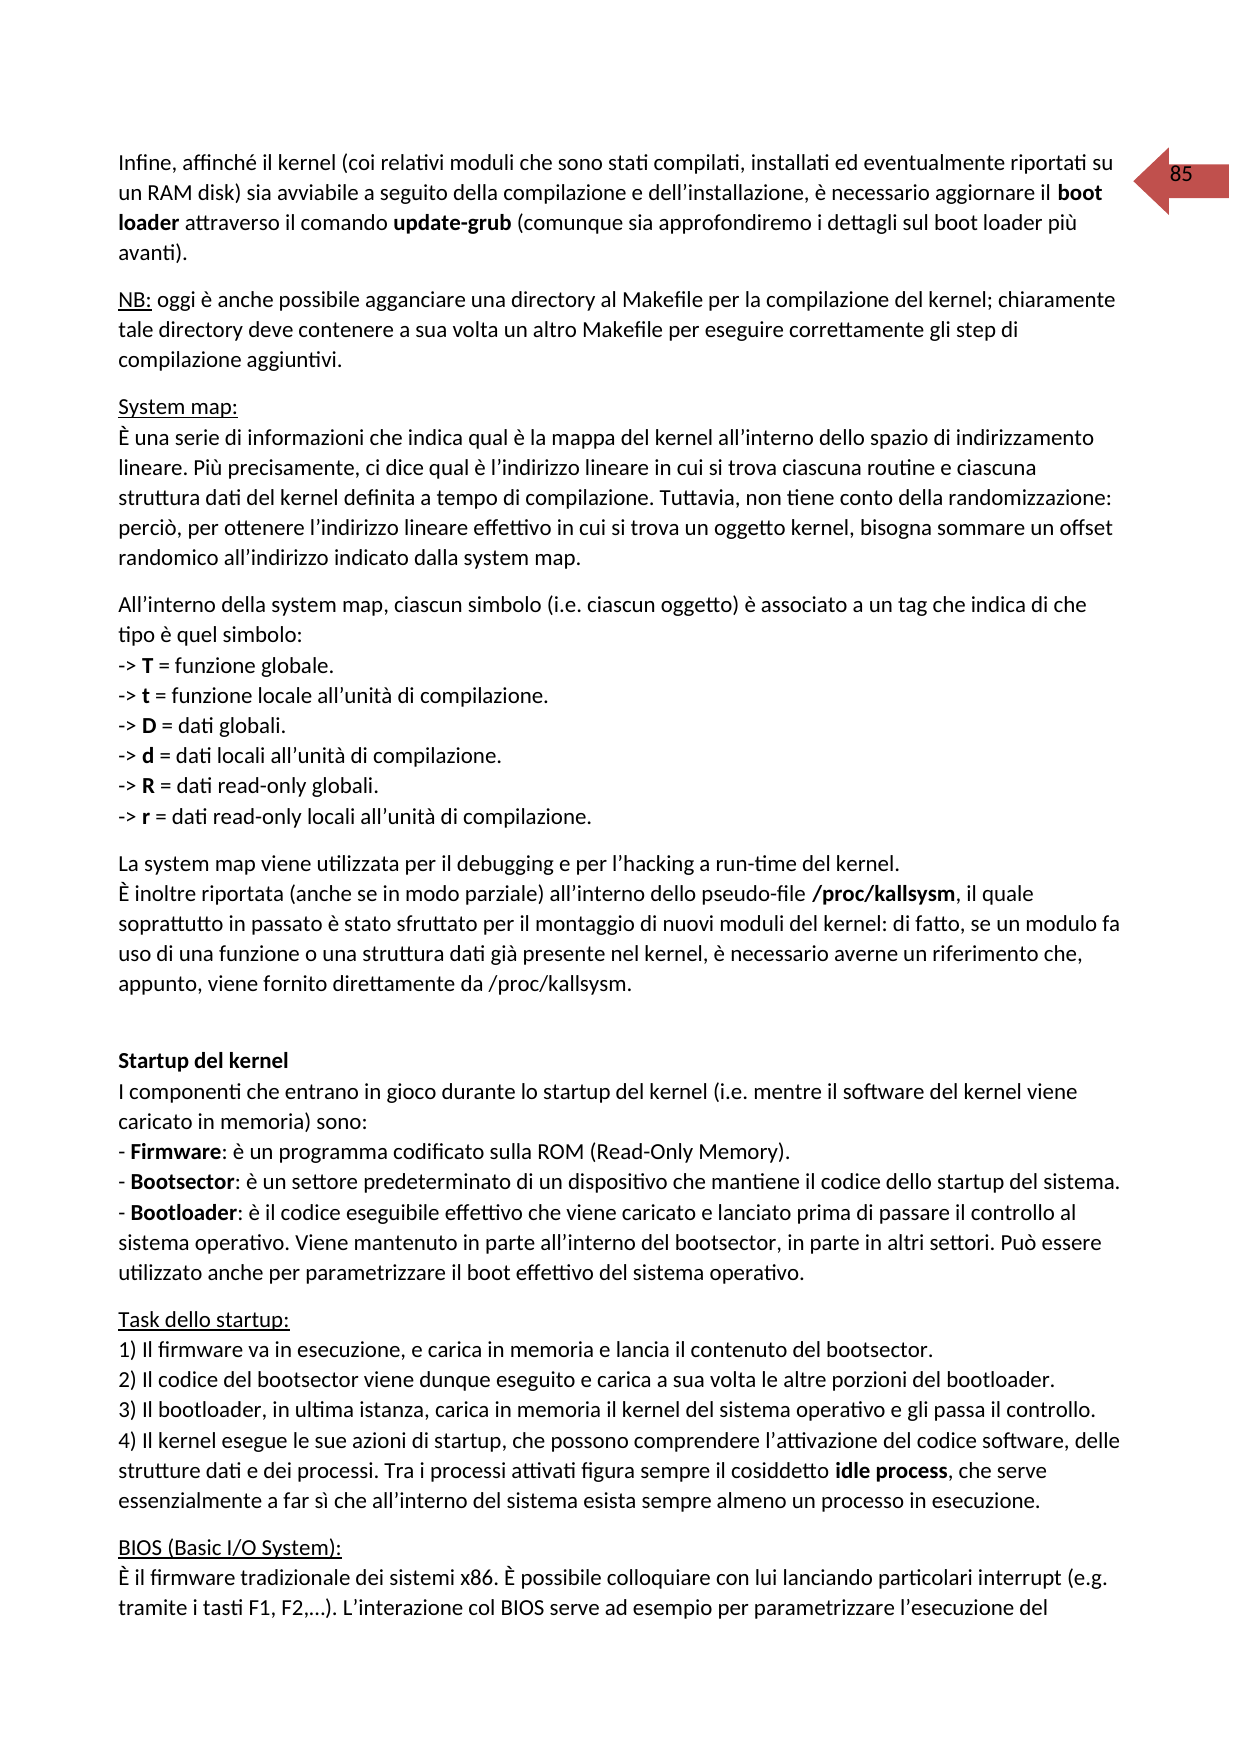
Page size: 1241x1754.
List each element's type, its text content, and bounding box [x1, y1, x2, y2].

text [118, 1533, 1122, 1621]
text Task dello startup: 1) Il firmware va in esecuzione, e carica in memoria e lancia il contenuto del bootsector. 2) Il codice del bootsector viene dunque eseguito e carica a sua volta le altre porzioni del bootloader. 3) Il bootloader, in ultima istanza, carica in memoria il kernel del sistema operativo e gli passa il controllo. 4) Il kernel esegue le sue azioni di startup, che possono comprendere l’attivazione del codice software, delle strutture dati e dei processi. Tra i processi attivati figura sempre il cosiddetto idle process, che serve essenzialmente a far sì che all’interno del sistema esista sempre almeno un processo in esecuzione. [118, 1305, 1122, 1514]
text Startup del kernel I componenti che entrano in gioco durante lo startup del kernel (i.e. mentre il software del kernel viene caricato in memoria) sono: - Firmware: è un programma codificato sulla ROM (Read-Only Memory). - Bootsector: è un settore predeterminato di un dispositivo che mantiene il codice dello startup del sistema. - Bootloader: è il codice eseguibile effettivo che viene caricato e lanciato prima di passare il controllo al sistema operativo. Viene mantenuto in parte all’interno del bootsector, in parte in altri settori. Può essere utilizzato anche per parametrizzare il boot effettivo del sistema operativo. [118, 1016, 1122, 1286]
text NB: oggi è anche possibile agganciare una directory al Makefile per la compilazione del kernel; chiaramente tale directory deve contenere a sua volta un altro Makefile per eseguire correttamente gli step di compilazione aggiuntivi. [118, 285, 1122, 373]
text La system map viene utilizzata per il debugging e per l’hacking a run-time del kernel. È inoltre riportata (anche se in modo parziale) all’interno dello pseudo-file /proc/kallsysm, il quale soprattutto in passato è stato sfruttato per il montaggio di nuovi moduli del kernel: di fatto, se un modulo fa uso di una funzione o una struttura dati già presente nel kernel, è necessario averne un riferimento che, appunto, viene fornito direttamente da /proc/kallsysm. [118, 849, 1122, 997]
text All’interno della system map, ciascun simbolo (i.e. ciascun oggetto) è associato a un tag che indica di che tipo è quel simbolo: -> T = funzione globale. -> t = funzione locale all’unità di compilazione. -> D = dati globali. -> d = dati locali all’unità di compilazione. -> R = dati read-only globali. -> r = dati read-only locali all’unità di compilazione. [118, 590, 1122, 830]
text System map: È una serie di informazioni che indica qual è la mappa del kernel all’interno dello spazio di indirizzamento lineare. Più precisamente, ci dice qual è l’indirizzo lineare in cui si trova ciascuna routine e ciascuna struttura dati del kernel definita a tempo di compilazione. Tuttavia, non tiene conto della randomizzazione: perciò, per ottenere l’indirizzo lineare effettivo in cui si trova un oggetto kernel, bisogna sommare un offset randomico all’indirizzo indicato dalla system map. [118, 392, 1122, 571]
text Infine, affinché il kernel (coi relativi moduli che sono stati compilati, installati ed eventualmente riportati su un RAM disk) sia avviabile a seguito della compilazione e dell’installazione, è necessario aggiornare il boot loader attraverso il comando update-grub (comunque sia approfondiremo i dettagli sul boot loader più avanti). [118, 148, 1122, 266]
